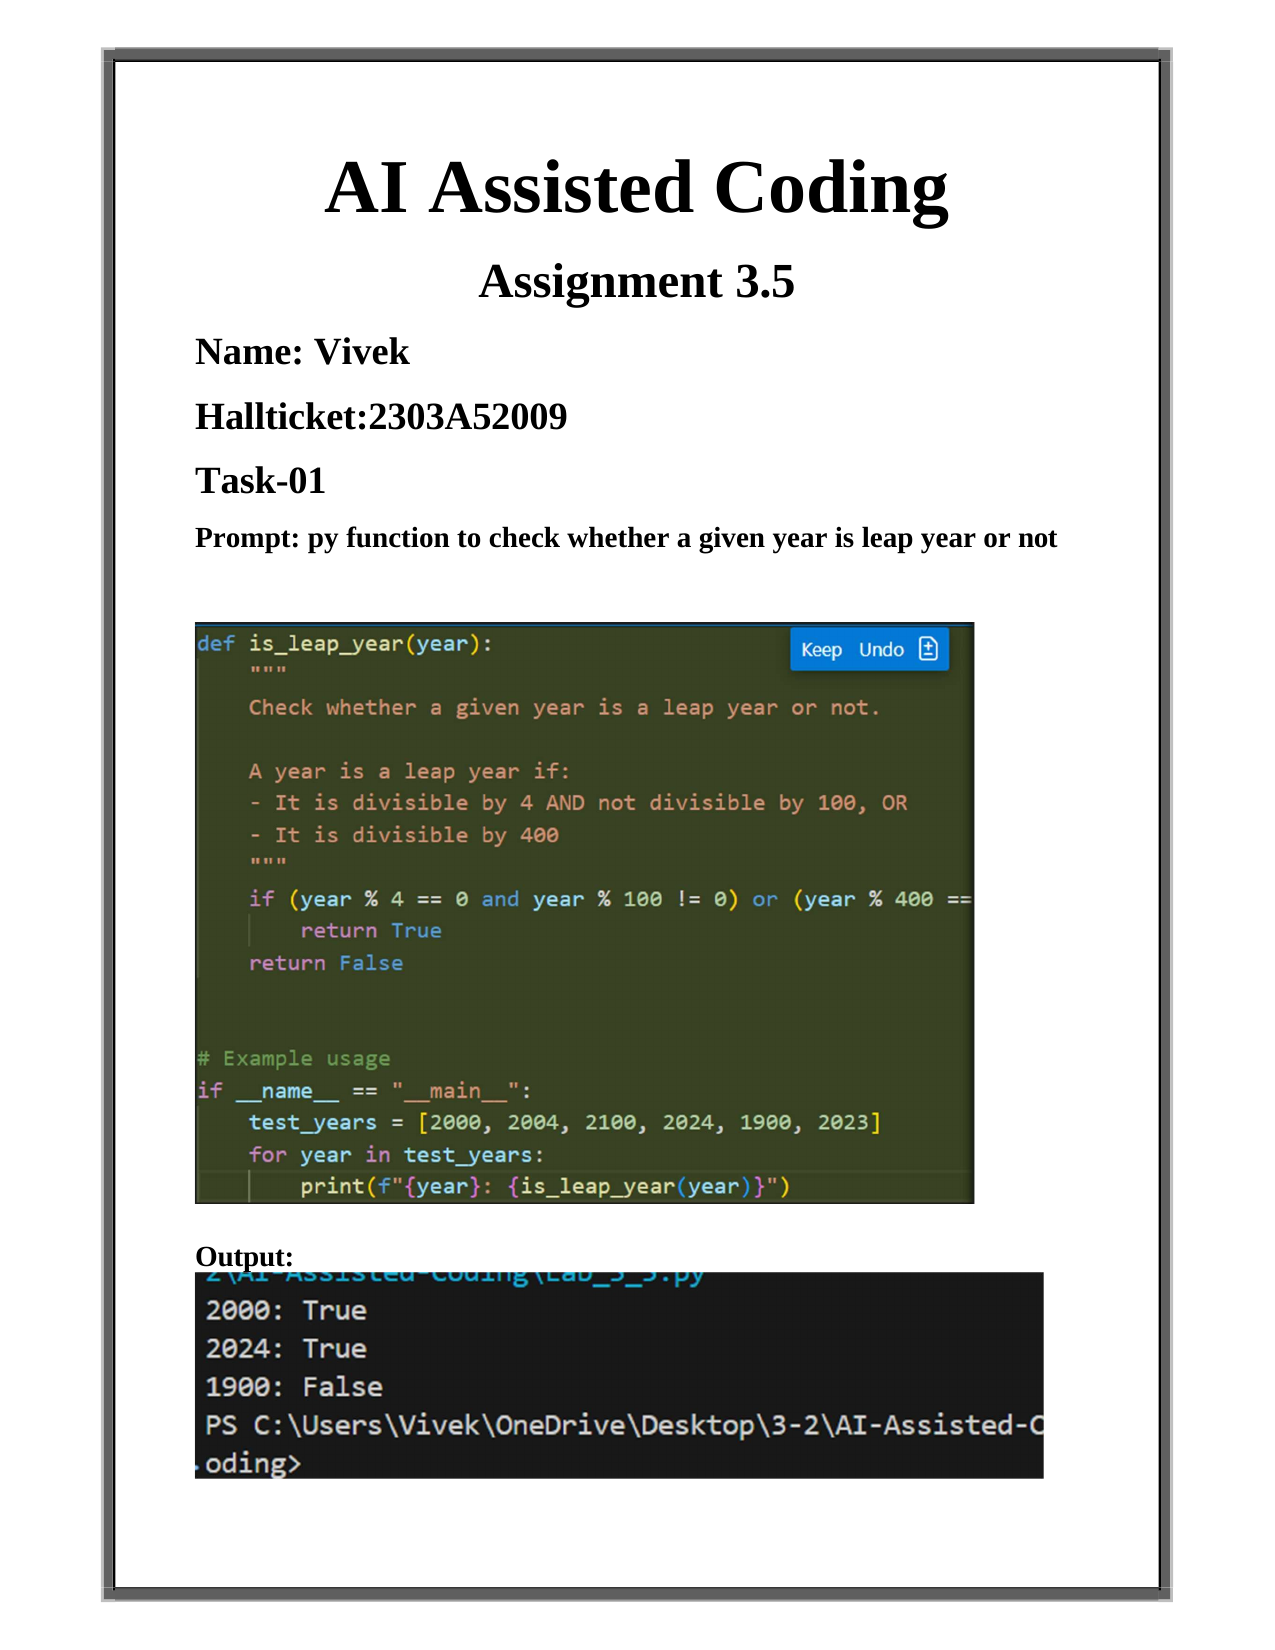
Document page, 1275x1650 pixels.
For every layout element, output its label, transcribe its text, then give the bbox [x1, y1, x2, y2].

title AI Assisted Coding [187, 142, 1087, 229]
text Output: [195, 1239, 1162, 1273]
text Assignment 3.5 [187, 251, 1086, 308]
picture [115, 47, 1158, 62]
text Name: Vivek Hallticket:2303A52009 Task-01 [195, 329, 578, 502]
picture [115, 1587, 1158, 1602]
picture [194, 622, 975, 1204]
text Prompt: py function to check whether a given year is leap year or not [195, 522, 1162, 554]
picture [194, 1272, 1044, 1479]
